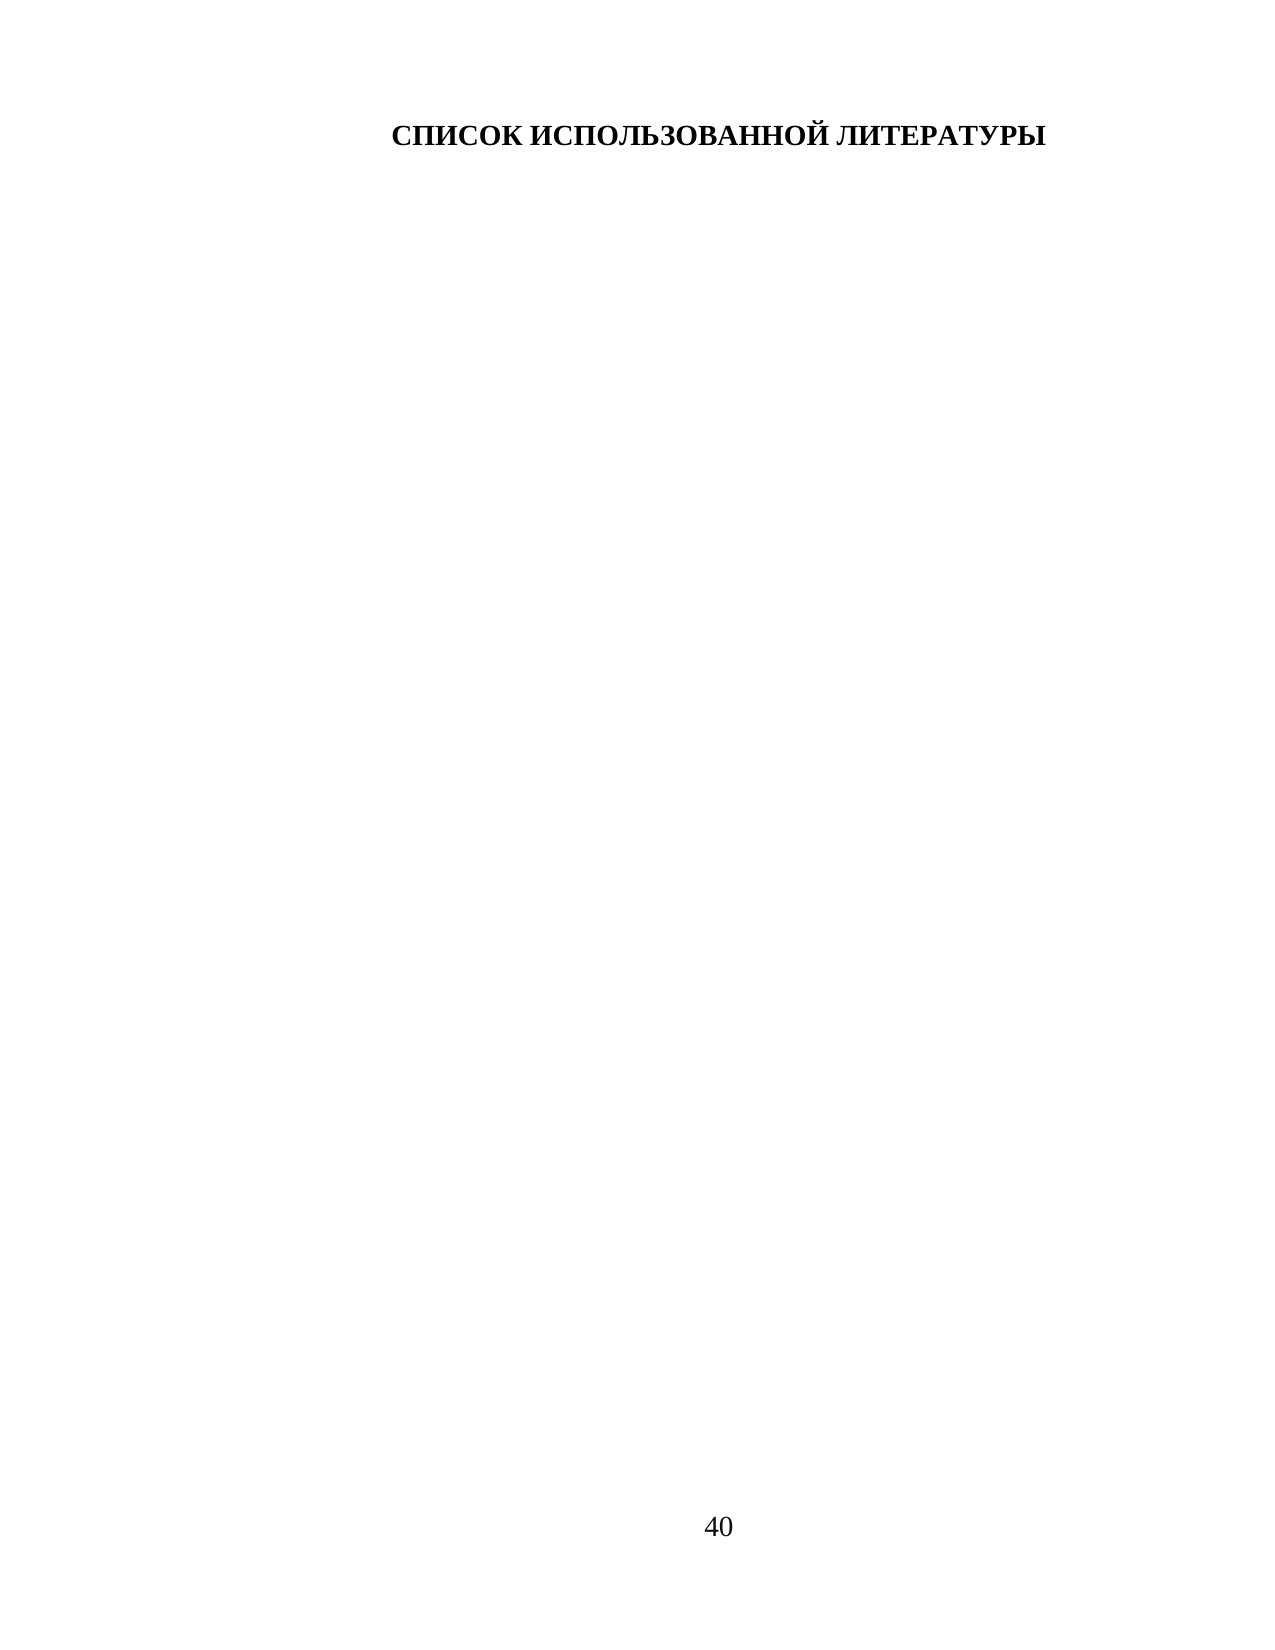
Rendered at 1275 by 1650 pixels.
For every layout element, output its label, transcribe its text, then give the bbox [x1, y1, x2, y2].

subtitle Список использованной литературы [177, 118, 1186, 152]
